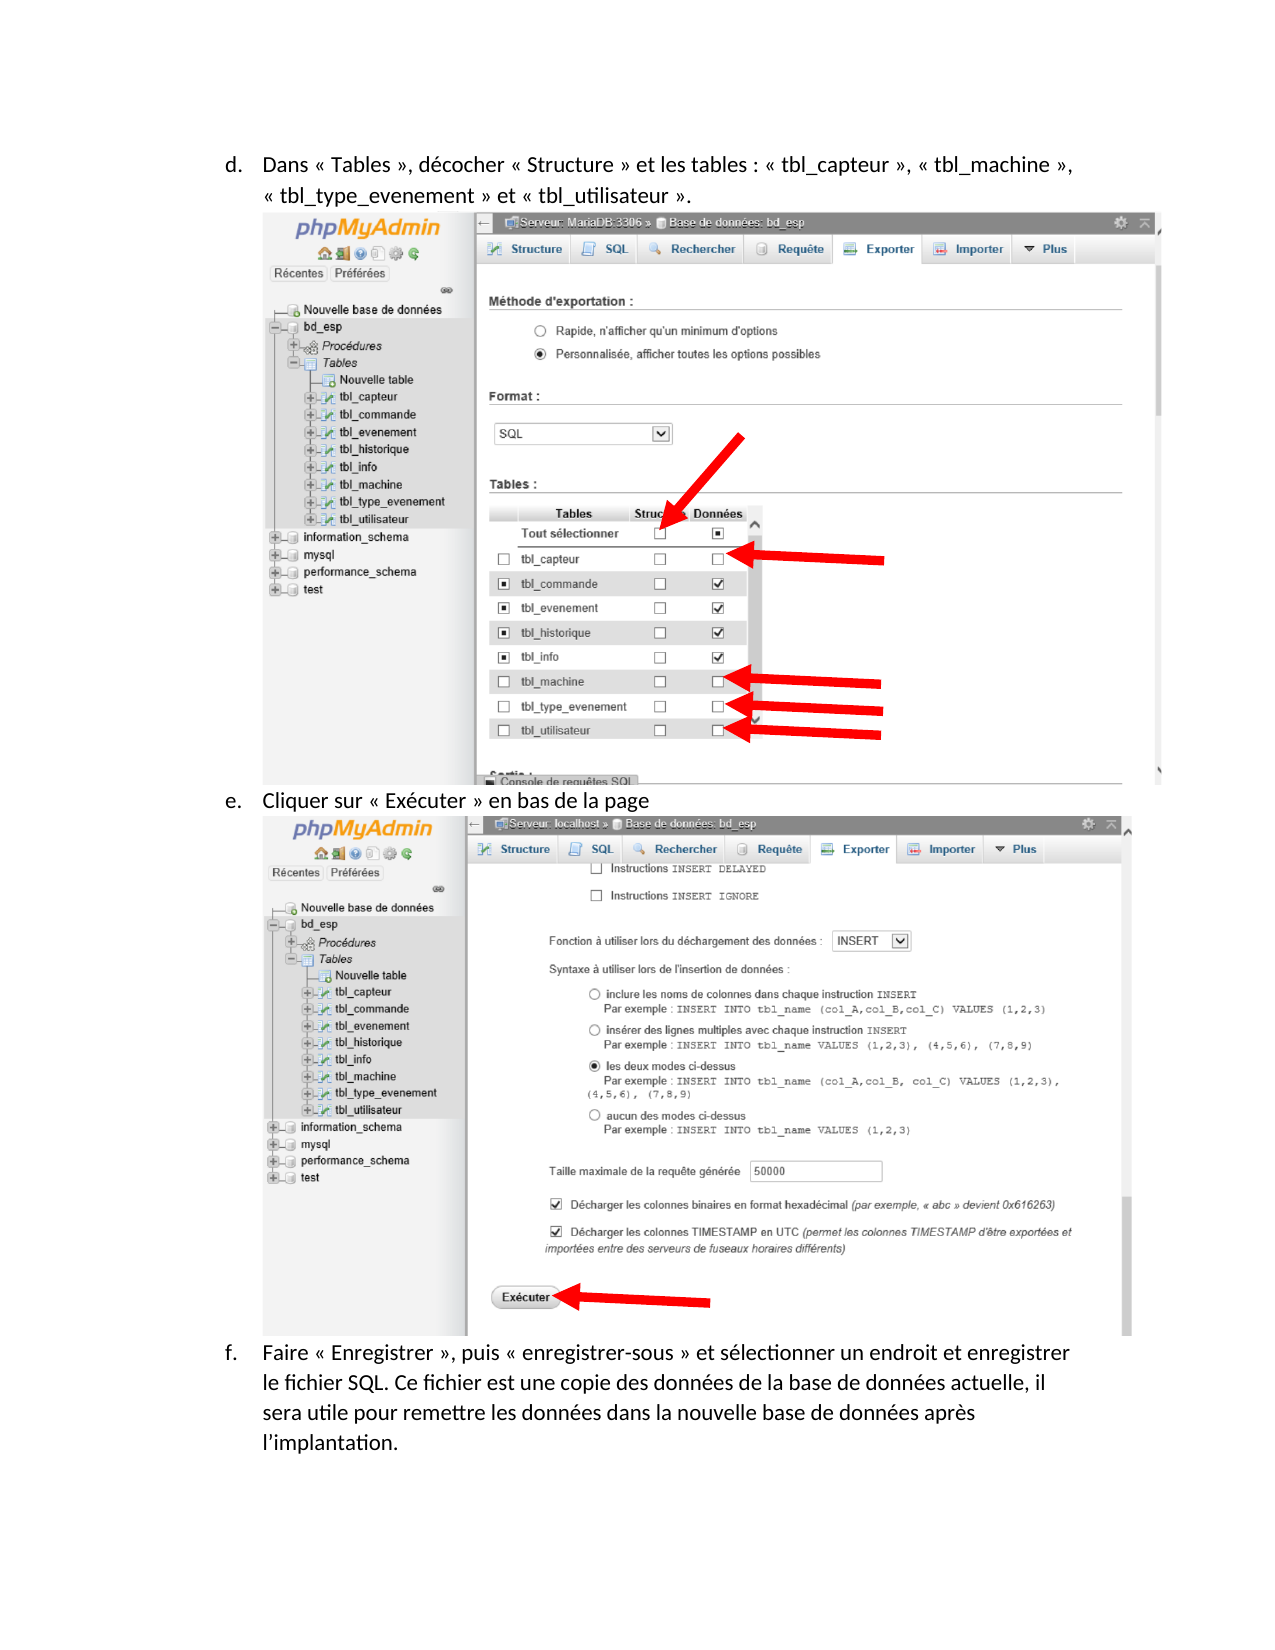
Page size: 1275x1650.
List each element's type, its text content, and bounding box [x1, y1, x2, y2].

picture [262, 211, 1162, 785]
picture [262, 816, 1132, 1336]
list Faire « Enregistrer », puis « enregistrer-sous » et sélectionner un endroit et enregistrer le fichier SQL. Ce fichier est une copie des données de la base de données actuelle, il sera utile pour remettre les données dans la nouvelle base de données après l’implantation. [225, 1338, 1087, 1456]
